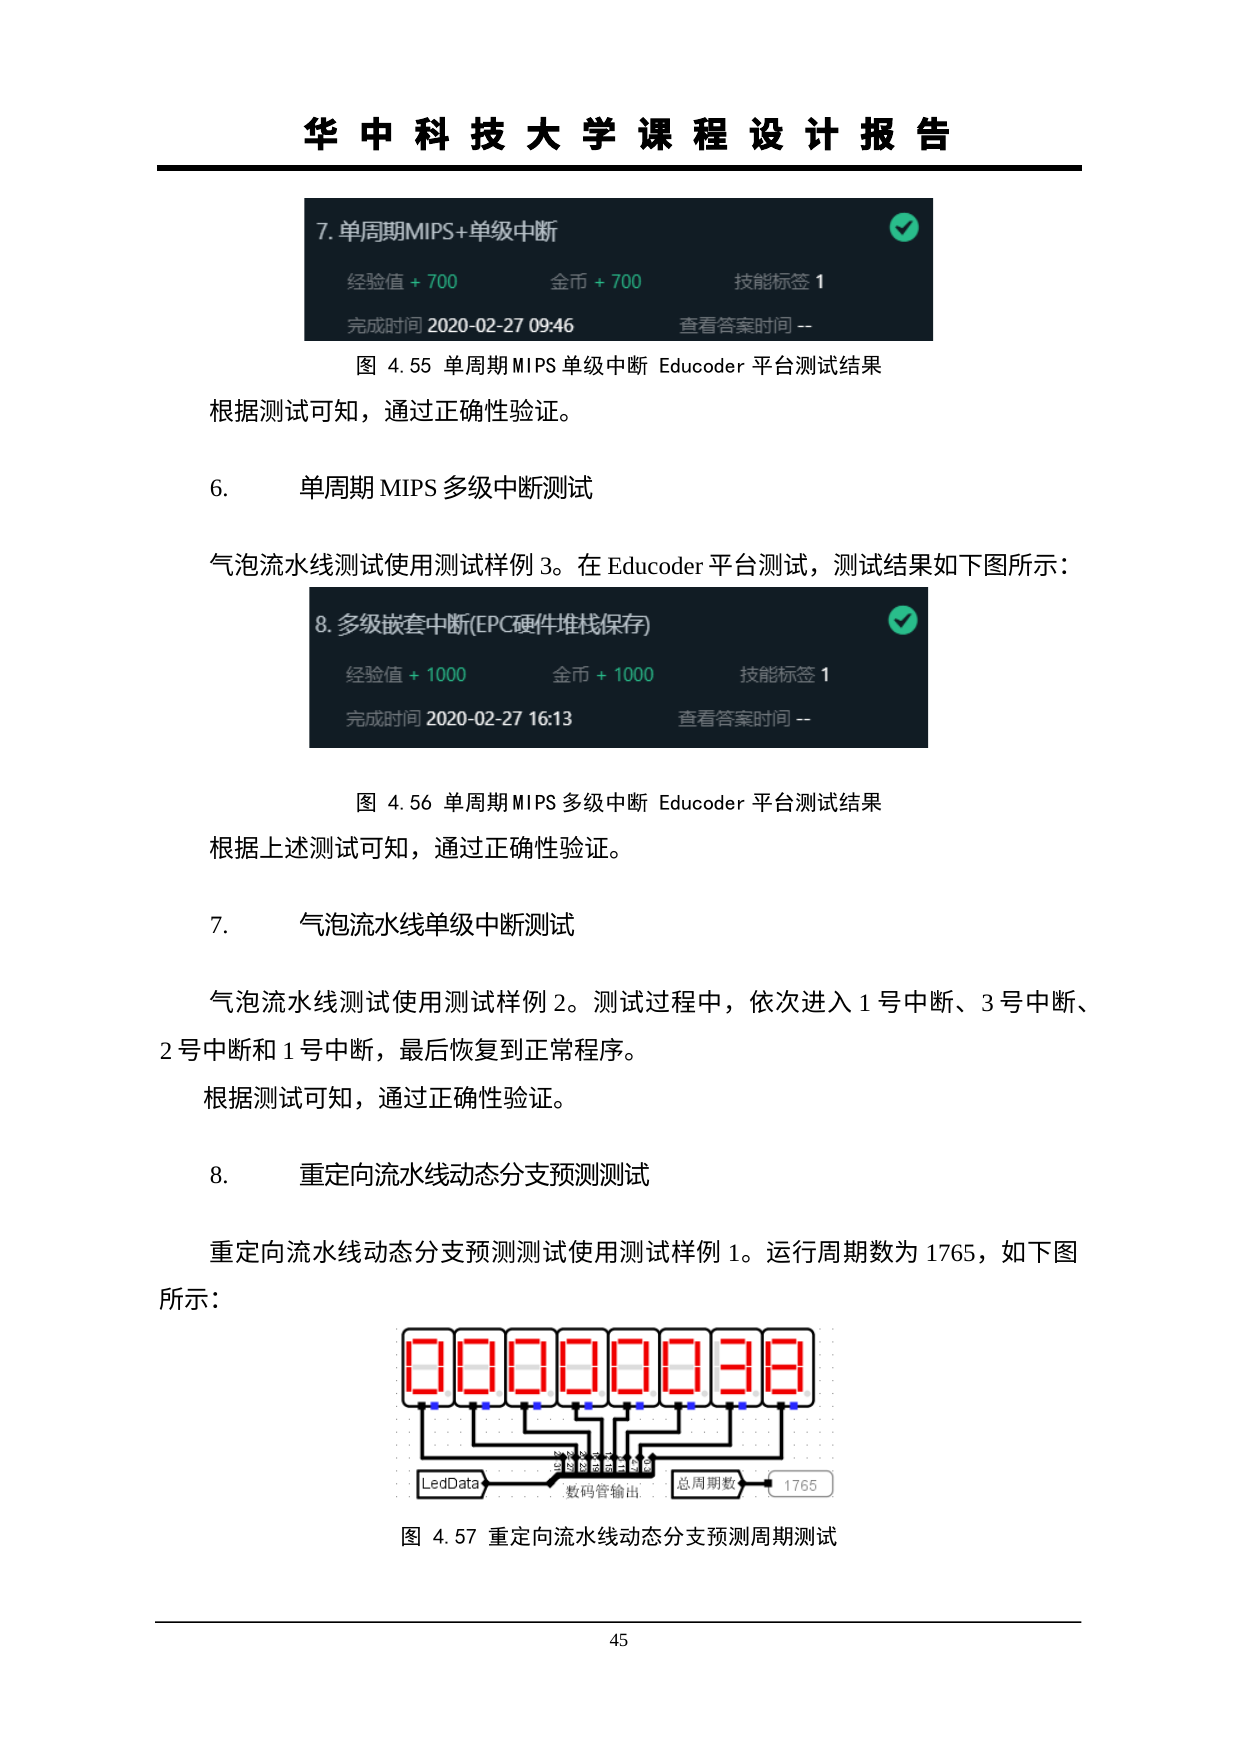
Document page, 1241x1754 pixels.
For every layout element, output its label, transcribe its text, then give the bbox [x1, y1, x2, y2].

subtitle 单周期MIPS多级中断测试 [209, 463, 1078, 511]
text 根据测试可知，通过正确性验证。 [159, 386, 1078, 434]
text 气泡流水线测试使用测试样例3。在Educoder平台测试，测试结果如下图所示： [159, 540, 1078, 588]
picture [304, 198, 934, 341]
subtitle 气泡流水线单级中断测试 [209, 900, 1078, 948]
picture [309, 587, 929, 748]
subtitle 重定向流水线动态分支预测测试 [209, 1149, 1078, 1197]
text 根据测试可知，通过正确性验证。 [159, 1072, 1078, 1120]
picture [395, 1322, 843, 1508]
text 气泡流水线测试使用测试样例2。测试过程中，依次进入1号中断、3号中断、2号中断和1号中断，最后恢复到正常程序。 [159, 977, 1078, 1072]
text 重定向流水线动态分支预测测试使用测试样例1。运行周期数为1765，如下图所示： [159, 1226, 1078, 1322]
text 根据上述测试可知，通过正确性验证。 [159, 823, 1078, 871]
